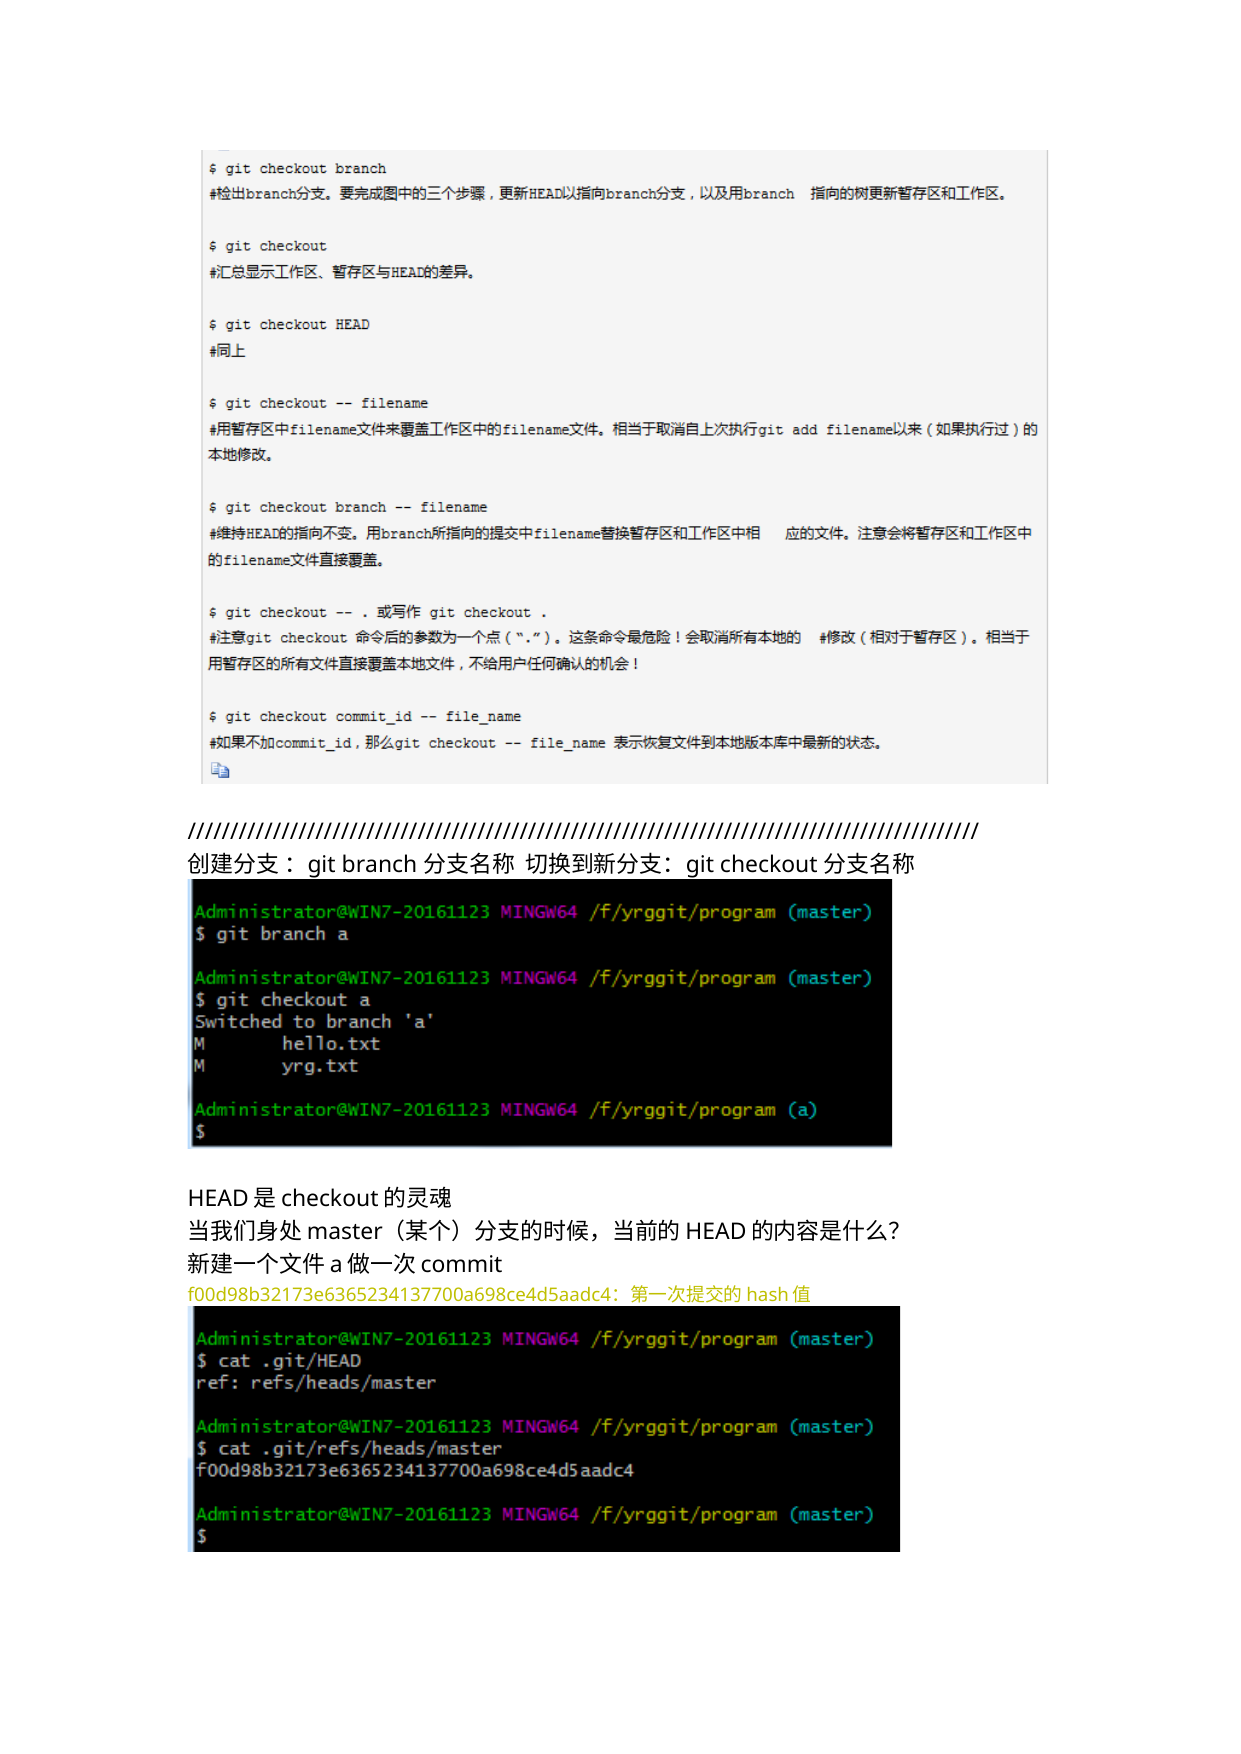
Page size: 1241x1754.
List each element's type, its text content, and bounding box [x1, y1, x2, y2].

text HEAD是checkout的灵魂 [187, 1179, 1053, 1213]
text f00d98b32173e6365234137700a698ce4d5aadc4：第一次提交的hash值 [187, 1279, 1053, 1307]
picture [187, 1306, 901, 1552]
picture [187, 879, 893, 1149]
text 新建一个文件a做一次commit [187, 1246, 1053, 1279]
picture [187, 150, 1053, 784]
text 创建分支 ：git branch 分支名称 切换到新分支：git checkout 分支名称 [187, 846, 1053, 879]
text ///////////////////////////////////////////////////////////////////////////////////////////// [187, 815, 1053, 846]
text 当我们身处master（某个）分支的时候，当前的HEAD的内容是什么？ [187, 1213, 1053, 1246]
